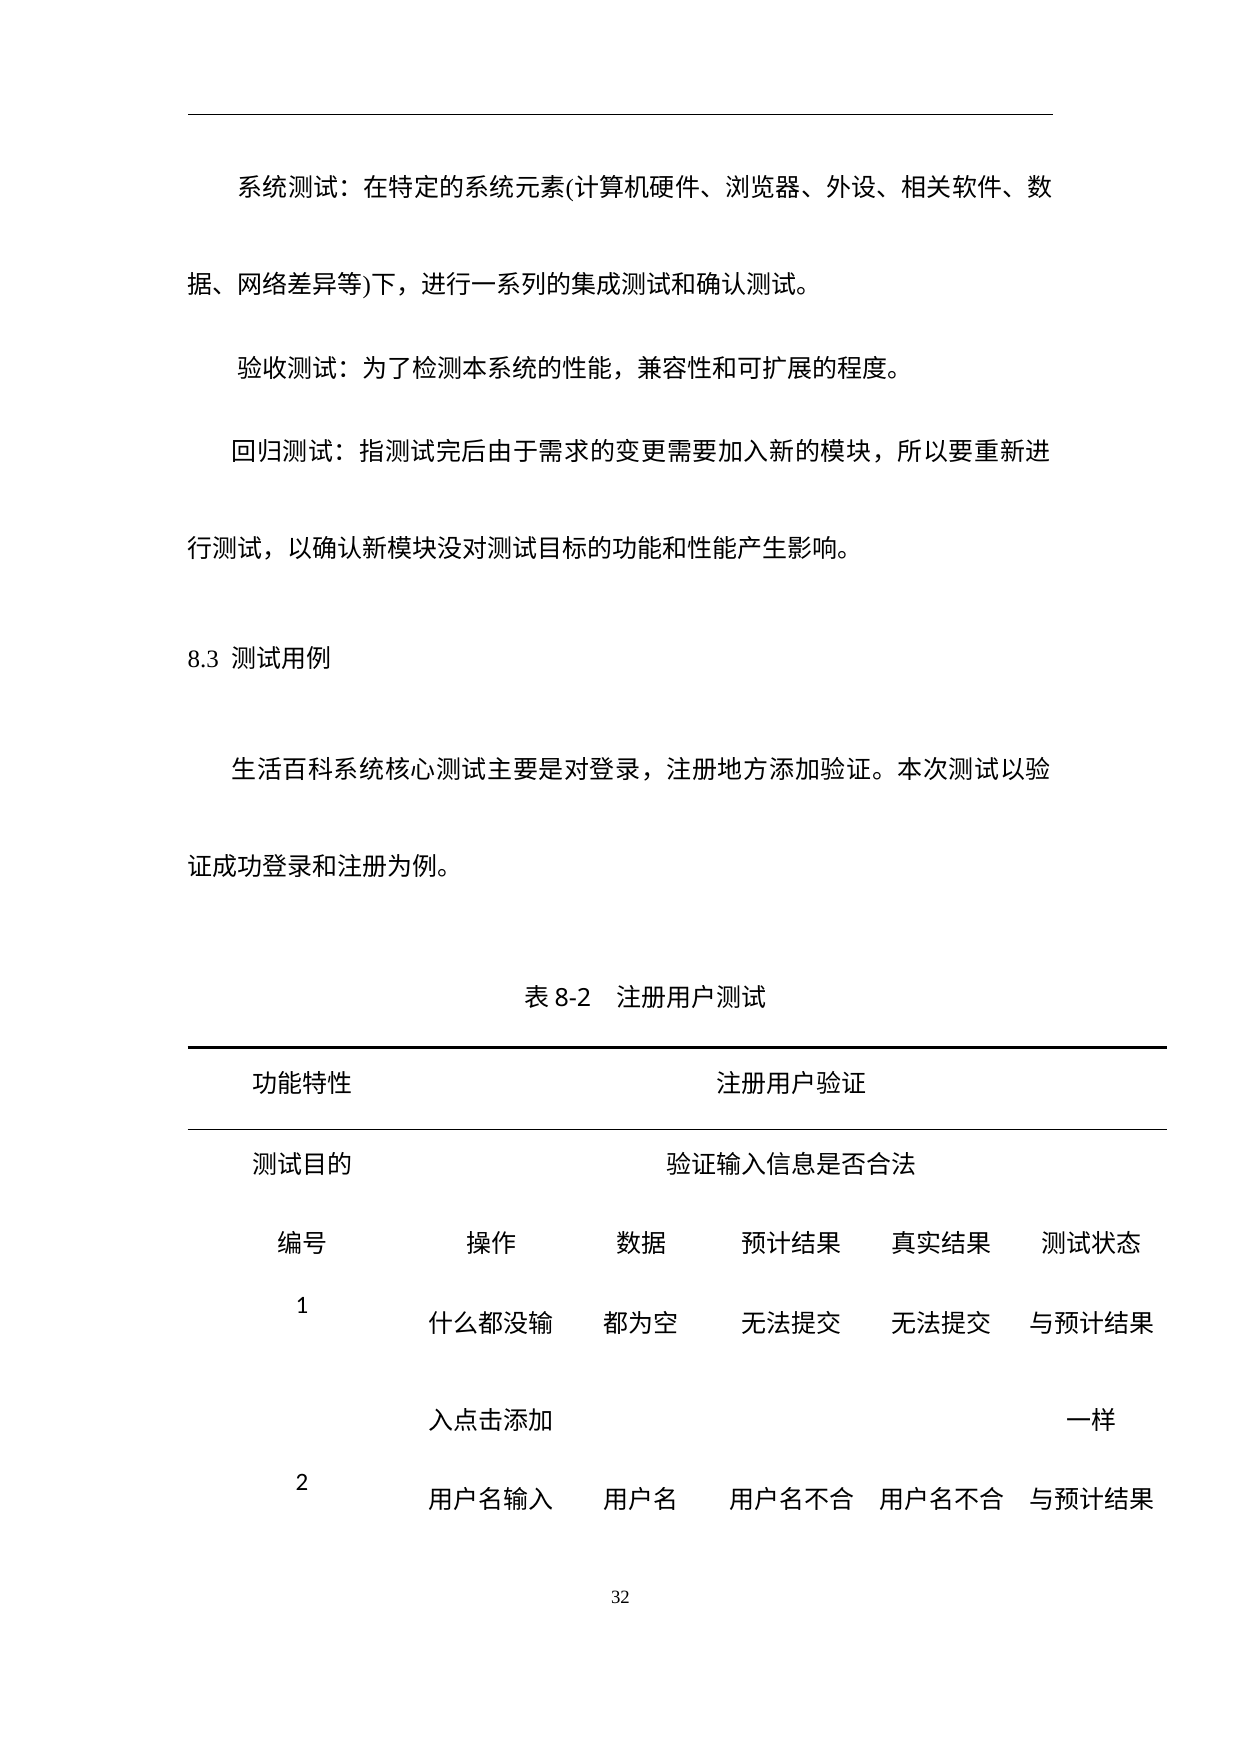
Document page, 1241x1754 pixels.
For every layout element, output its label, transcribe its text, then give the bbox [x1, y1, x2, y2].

table_cell 无法提交 [716, 1289, 866, 1465]
table_cell 测试目的 [188, 1130, 416, 1209]
table_cell 2 [188, 1465, 416, 1530]
text 8.3 测试用例 [187, 624, 1053, 689]
table_cell 1 [188, 1289, 416, 1465]
table_cell 数据 [566, 1209, 716, 1289]
text 系统测试：在特定的系统元素(计算机硬件、浏览器、外设、相关软件、数据、网络差异等)下，进行一系列的集成测试和确认测试。 [187, 153, 1053, 316]
table_cell 用户名不合法！ [716, 1465, 866, 1530]
table_cell 编号 [188, 1209, 416, 1289]
table_cell 验证输入信息是否合法 [416, 1130, 1167, 1209]
table_cell 与预计结果一样 [1016, 1465, 1167, 1530]
table_cell 测试状态 [1016, 1209, 1167, 1289]
text 生活百科系统核心测试主要是对登录，注册地方添加验证。本次测试以验证成功登录和注册为例。 [187, 735, 1053, 897]
table_cell 都为空 [566, 1289, 716, 1465]
table_cell 真实结果 [866, 1209, 1016, 1289]
table_cell 什么都没输入点击添加 [416, 1289, 566, 1465]
table_cell 操作 [416, 1209, 566, 1289]
table_cell 预计结果 [716, 1209, 866, 1289]
table_cell 用户名不合法！ [866, 1465, 1016, 1530]
text 回归测试：指测试完后由于需求的变更需要加入新的模块，所以要重新进行测试，以确认新模块没对测试目标的功能和性能产生影响。 [187, 417, 1053, 579]
table_header 功能特性 [188, 1049, 416, 1128]
text 验收测试：为了检测本系统的性能，兼容性和可扩展的程度。 [187, 334, 1053, 399]
text 表8-2 注册用户测试 [187, 963, 1053, 1028]
table_cell 无法提交 [866, 1289, 1016, 1465]
table_header 注册用户验证 [416, 1049, 1167, 1128]
table_cell 与预计结果一样 [1016, 1289, 1167, 1465]
table_cell 用户名输入小于3个字符 [416, 1465, 566, 1530]
table_cell 用户名为”aa” [566, 1465, 716, 1530]
